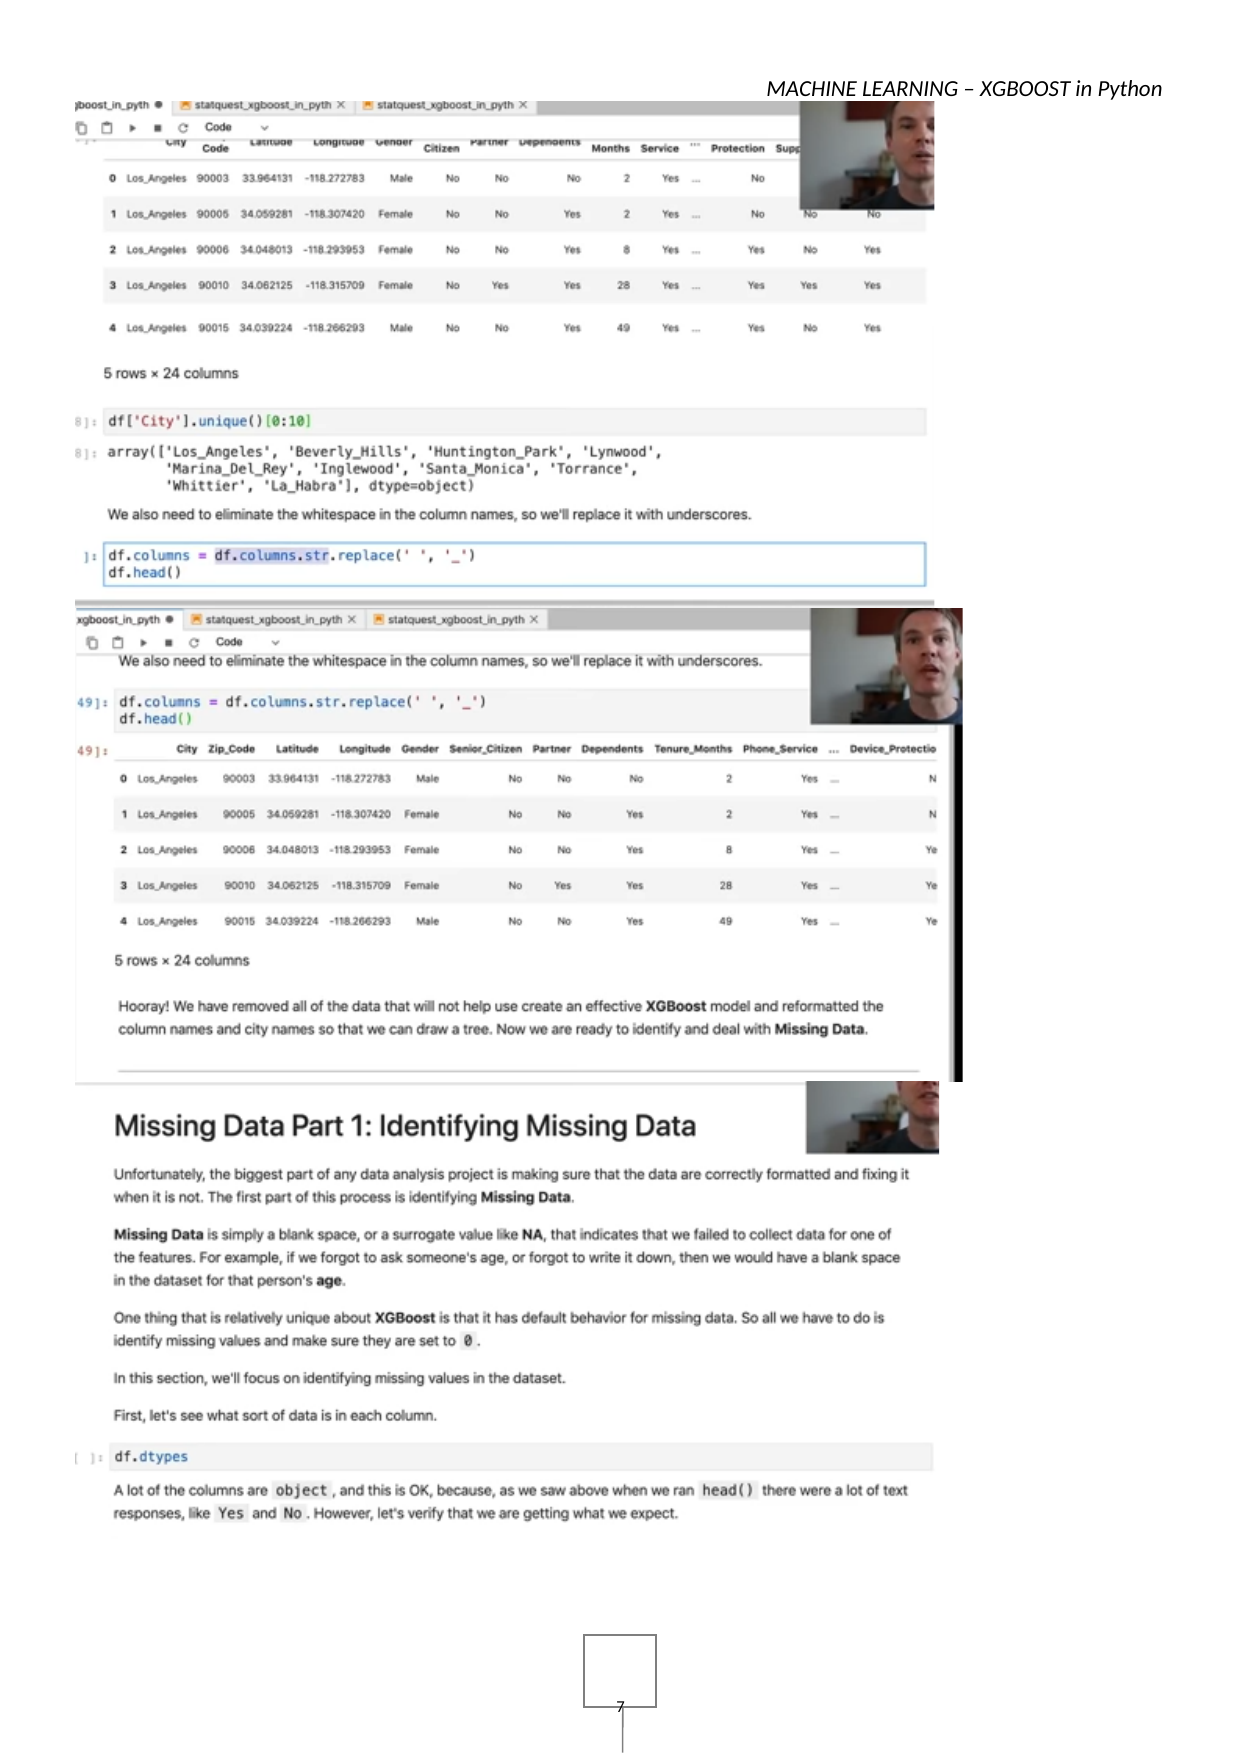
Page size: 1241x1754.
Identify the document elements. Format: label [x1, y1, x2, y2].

picture [75, 101, 963, 1540]
